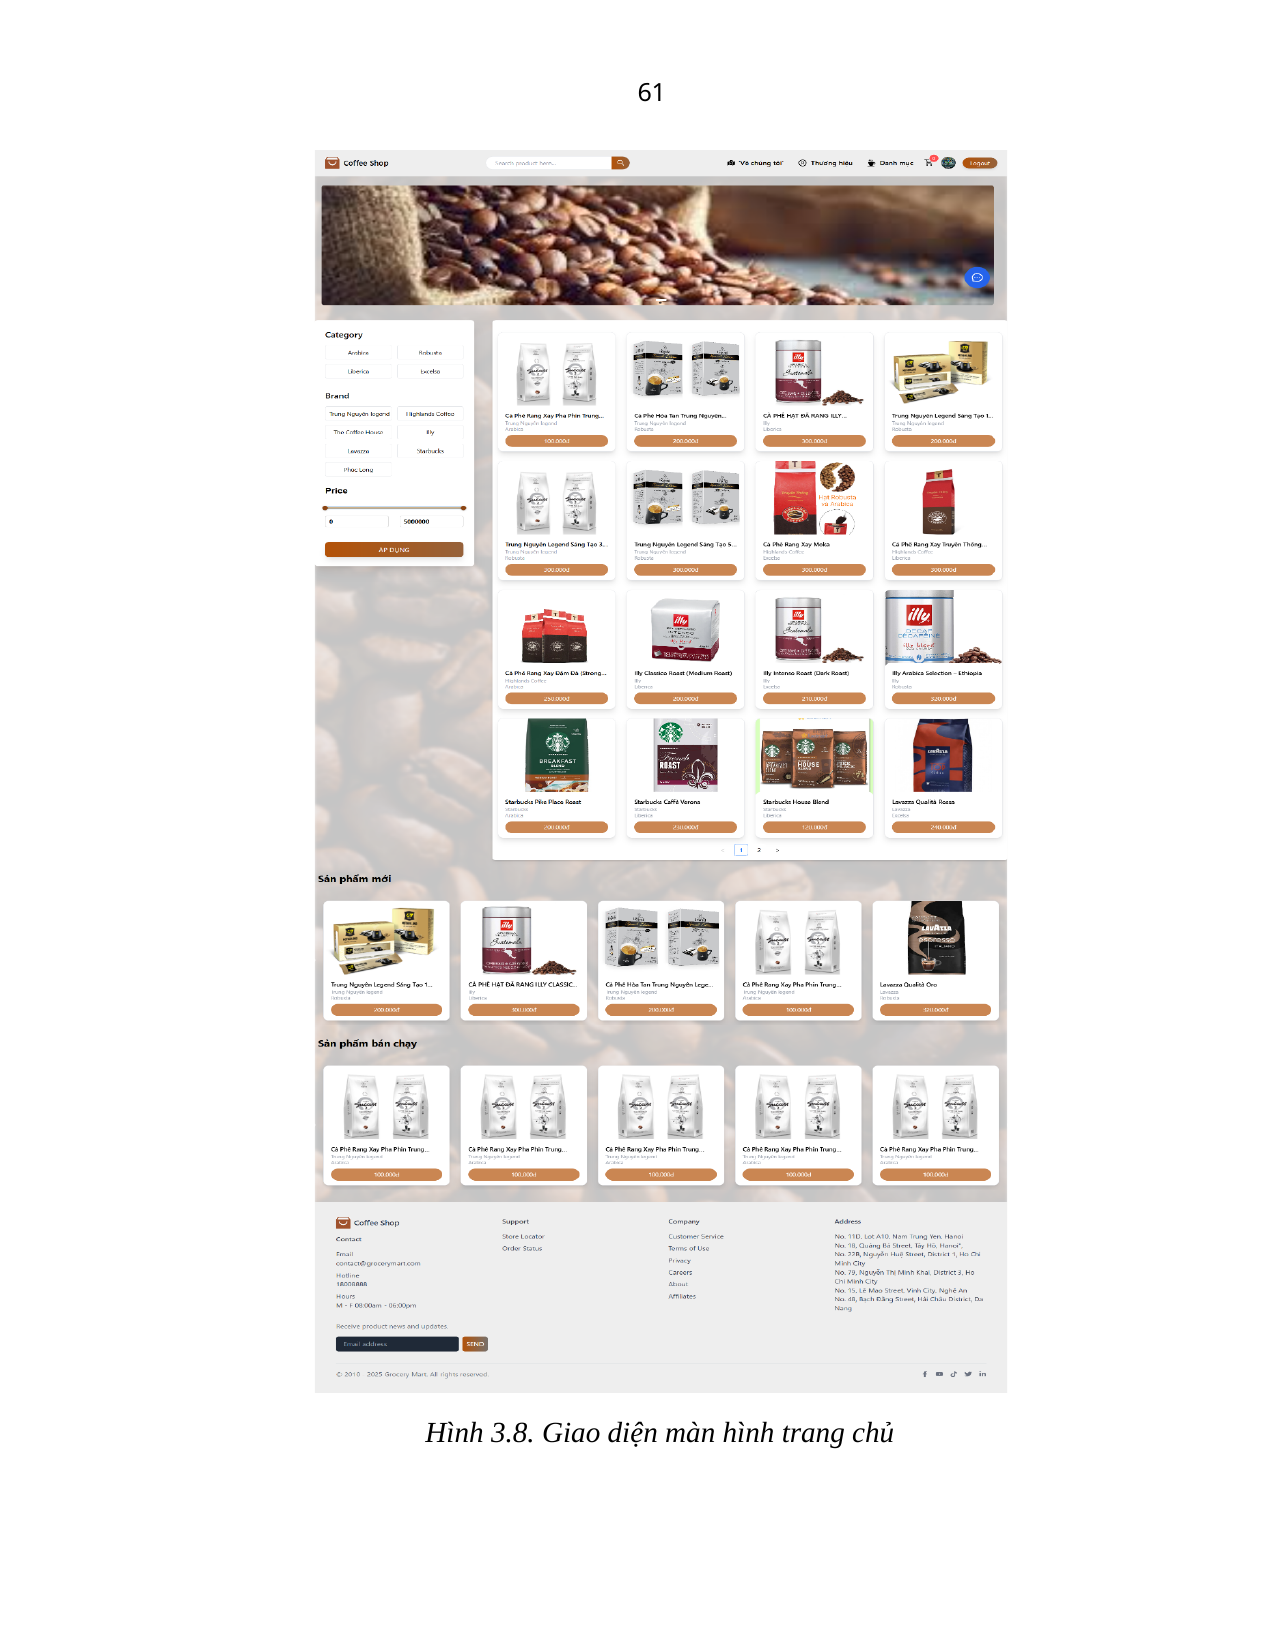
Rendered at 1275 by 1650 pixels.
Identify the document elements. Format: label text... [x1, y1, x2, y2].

text Hình 3.8. Giao diện màn hình trang chủ [197, 1415, 1125, 1448]
picture [314, 150, 1008, 1393]
